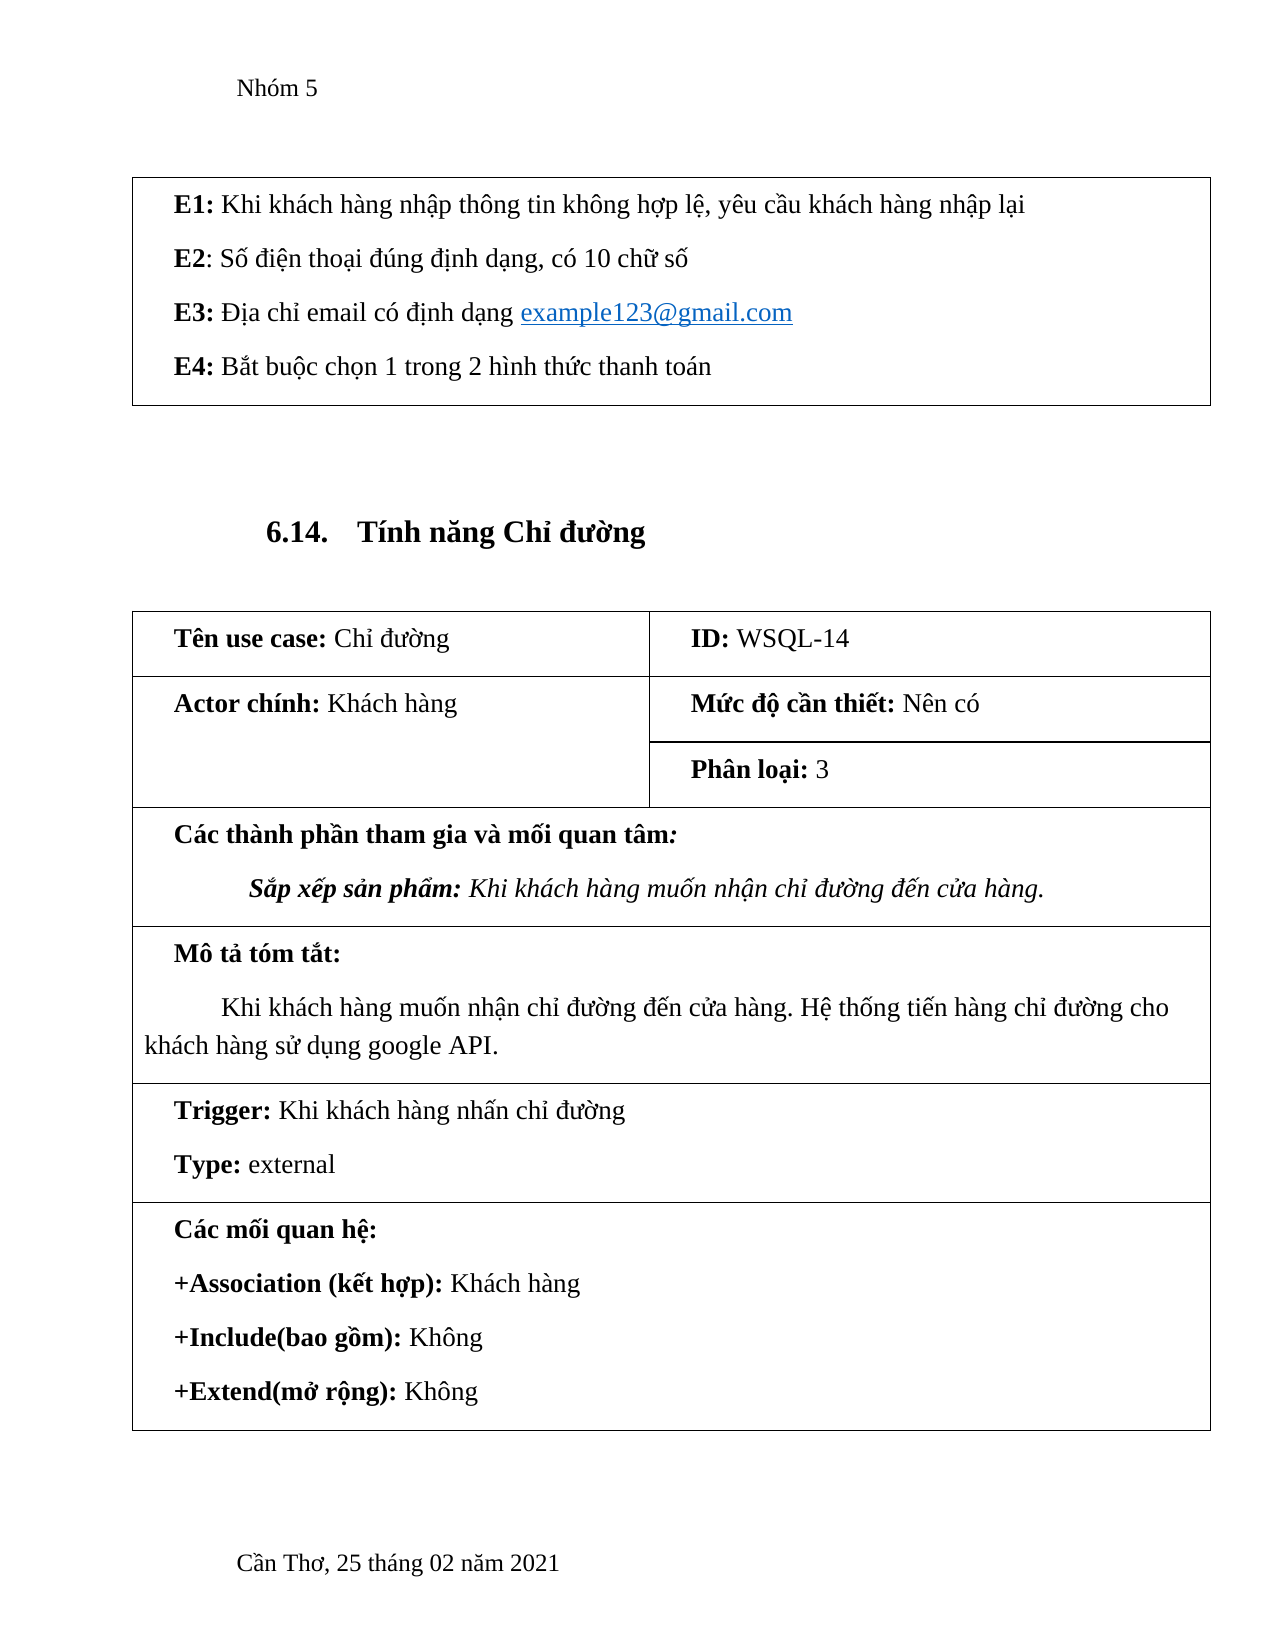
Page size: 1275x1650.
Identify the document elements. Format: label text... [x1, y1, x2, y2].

table_cell Mô tả tóm tắt: Khi khách hàng muốn nhận chỉ đường đến cửa hàng. Hệ thống tiến hàng chỉ đường cho khách hàng sử dụng google API. [133, 927, 1210, 1083]
subtitle Tính năng Chỉ đường [266, 513, 1157, 549]
table_header Tên use case: Chỉ đường [133, 612, 649, 676]
table_cell Phân loại: 3 [650, 743, 1210, 807]
table_cell Actor chính: Khách hàng [133, 677, 649, 807]
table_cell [133, 178, 1210, 404]
table_cell Mức độ cần thiết: Nên có [650, 677, 1210, 741]
table_cell Trigger: Khi khách hàng nhấn chỉ đường Type: external [133, 1084, 1210, 1202]
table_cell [133, 1203, 1210, 1429]
table_header ID: WSQL-14 [650, 612, 1210, 676]
table_cell Các thành phần tham gia và mối quan tâm: Sắp xếp sản phẩm: Khi khách hàng muốn nhận chỉ đường đến cửa hàng. [133, 808, 1210, 926]
